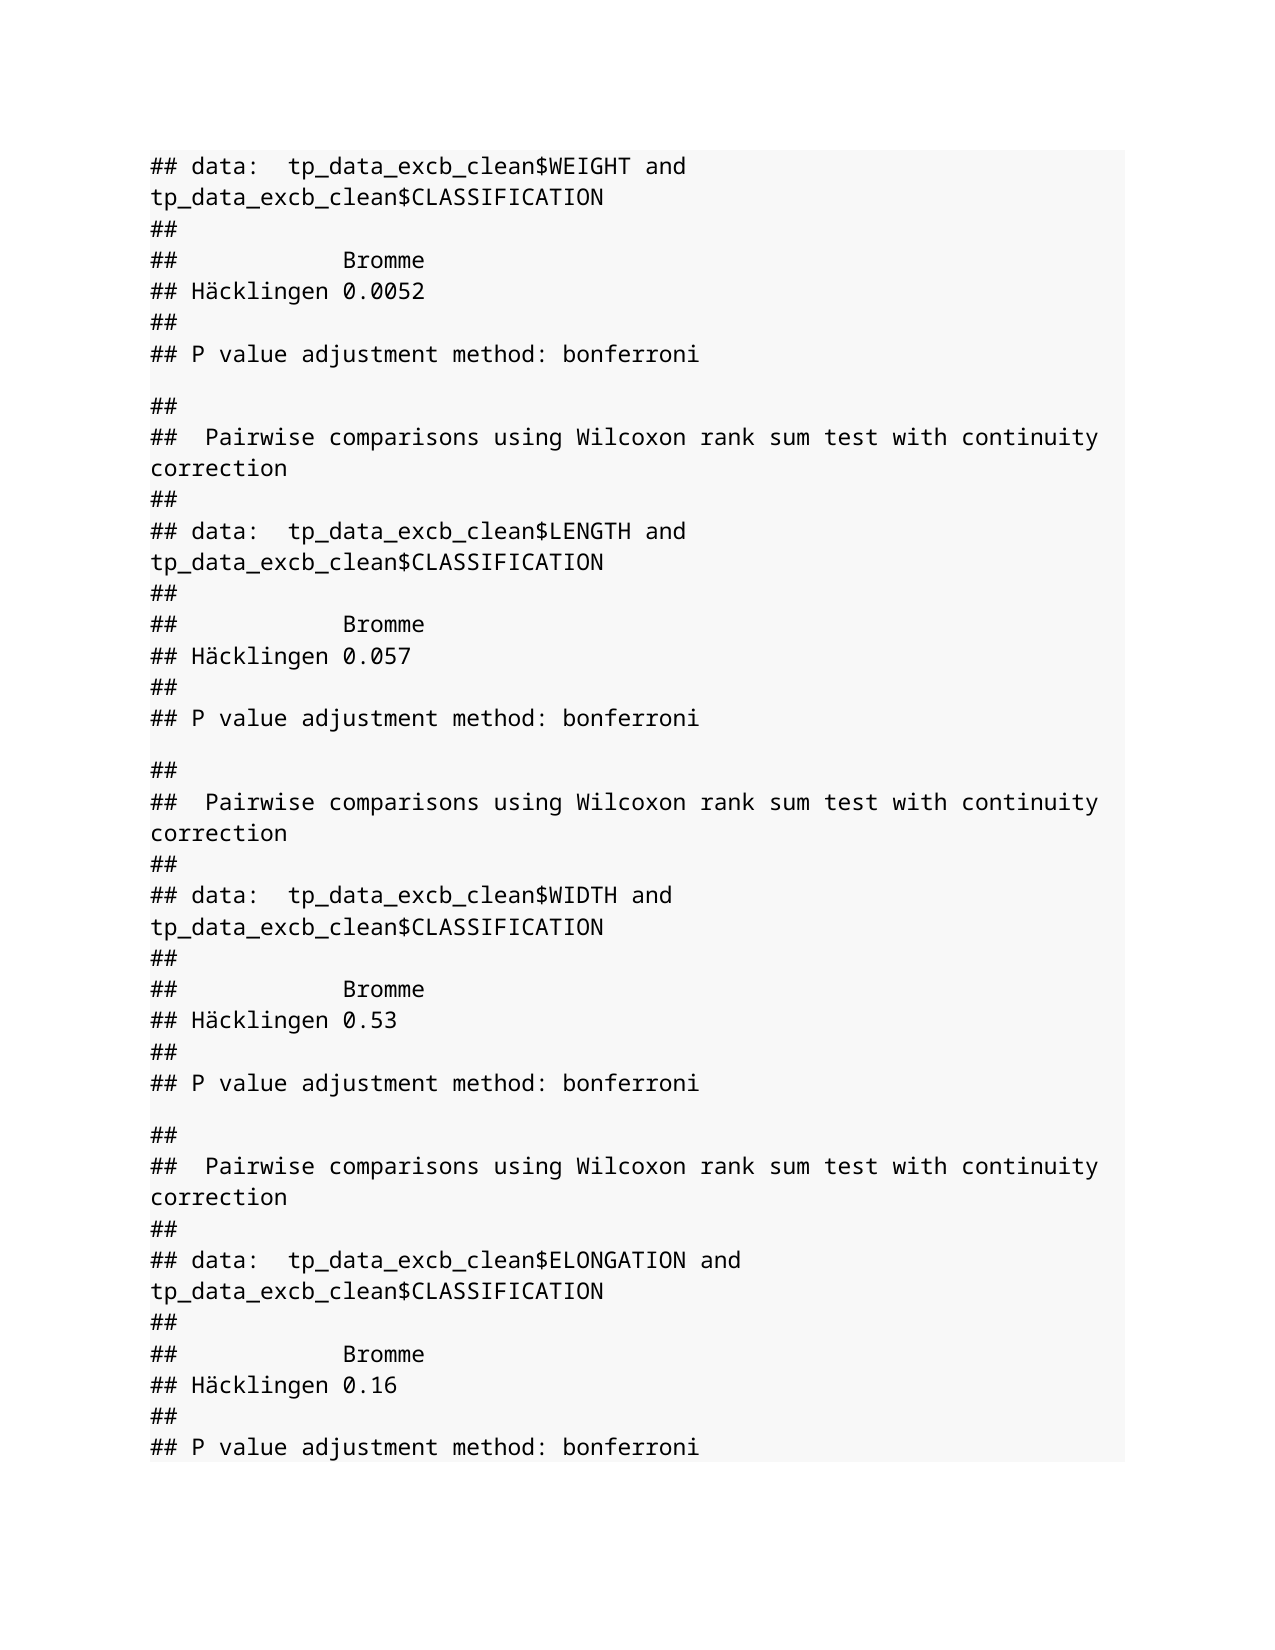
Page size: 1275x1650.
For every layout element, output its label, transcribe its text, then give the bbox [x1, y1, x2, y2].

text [150, 150, 1125, 369]
text ## ## Pairwise comparisons using Wilcoxon rank sum test with continuity correction ## ## data: tp_data_excb_clean$LENGTH and tp_data_excb_clean$CLASSIFICATION ## ## Bromme ## Häcklingen 0.057 ## ## P value adjustment method: bonferroni [150, 389, 1125, 733]
text ## ## Pairwise comparisons using Wilcoxon rank sum test with continuity correction ## ## data: tp_data_excb_clean$ELONGATION and tp_data_excb_clean$CLASSIFICATION ## ## Bromme ## Häcklingen 0.16 ## ## P value adjustment method: bonferroni [150, 1119, 1125, 1462]
text ## ## Pairwise comparisons using Wilcoxon rank sum test with continuity correction ## ## data: tp_data_excb_clean$WIDTH and tp_data_excb_clean$CLASSIFICATION ## ## Bromme ## Häcklingen 0.53 ## ## P value adjustment method: bonferroni [150, 754, 1125, 1098]
